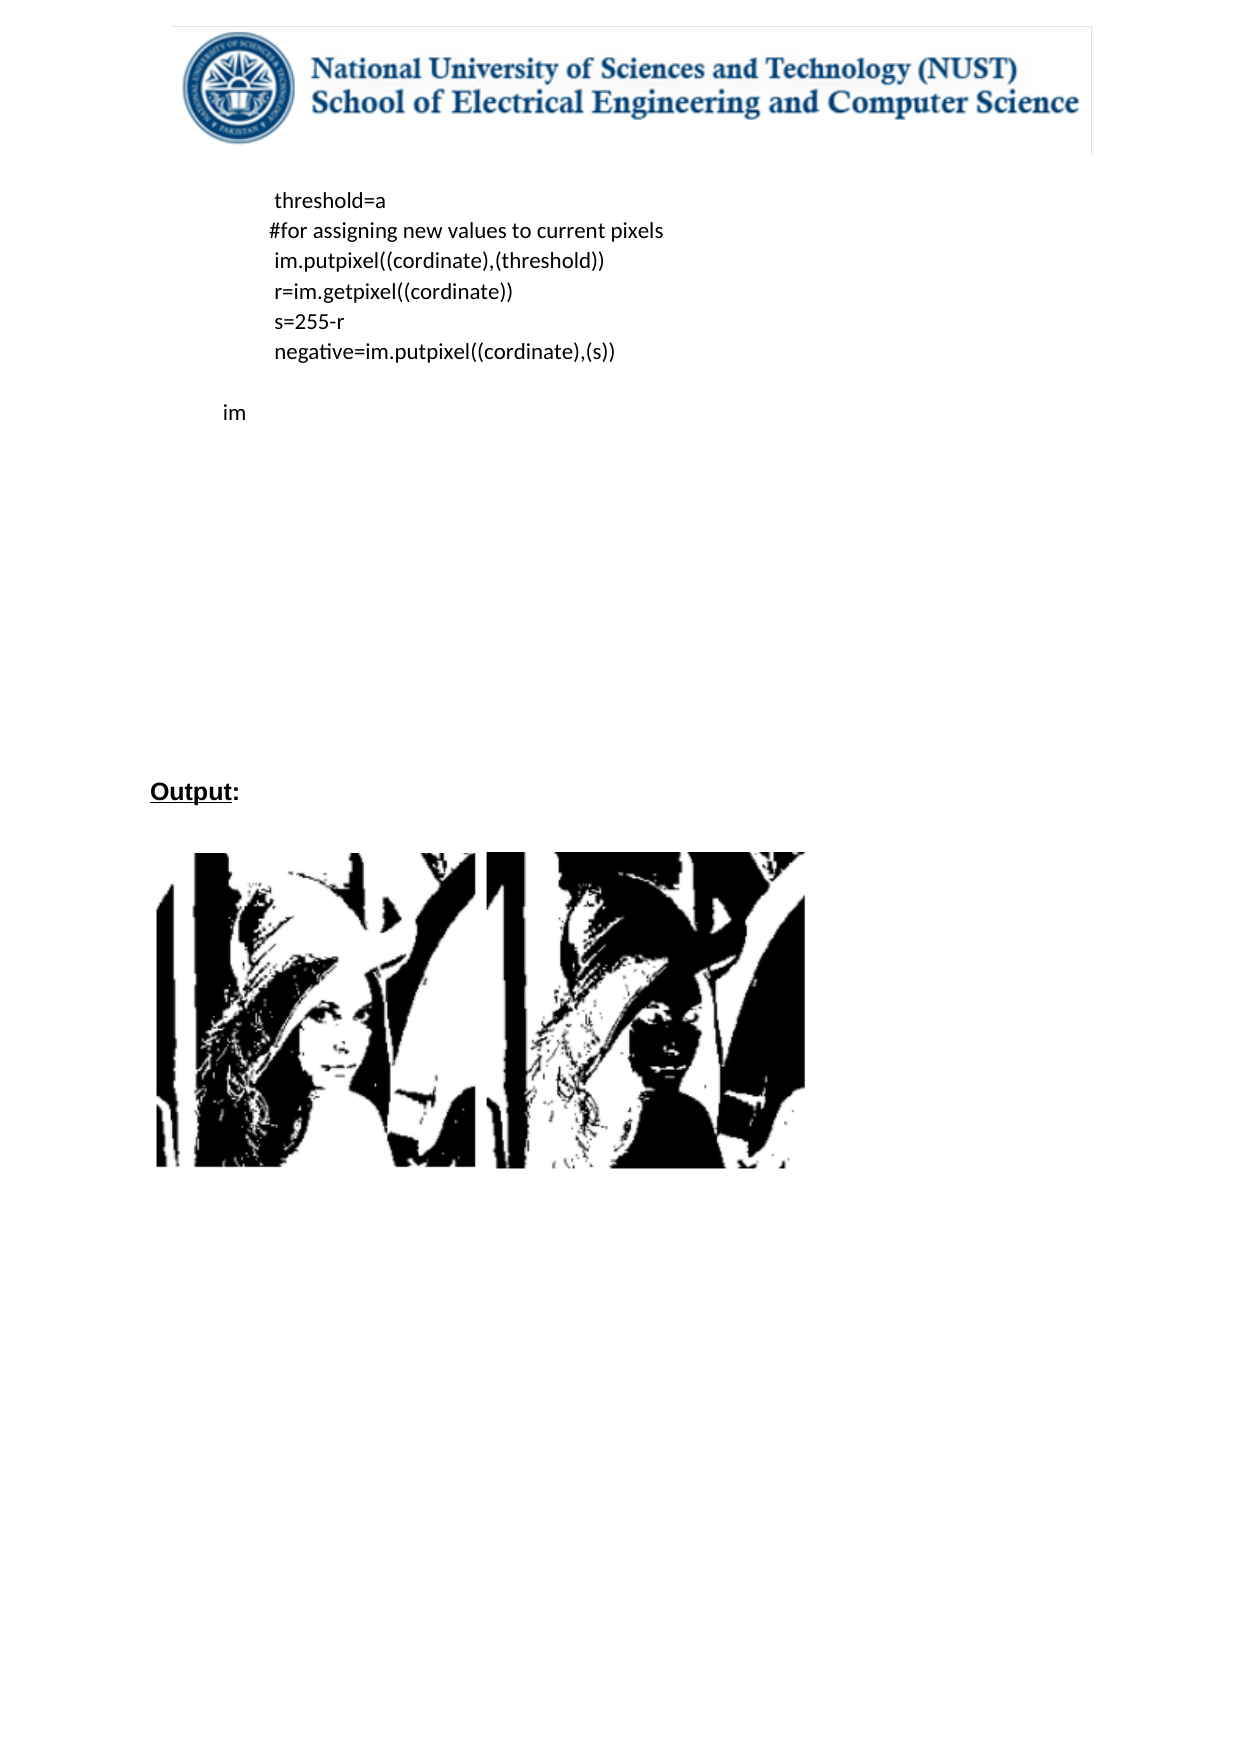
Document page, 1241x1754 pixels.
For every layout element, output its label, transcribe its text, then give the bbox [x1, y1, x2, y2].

list r=im.getpixel((cordinate)) [223, 277, 1093, 305]
picture [171, 25, 1093, 154]
list im [223, 398, 1093, 426]
list #for assigning new values to current pixels [223, 216, 1093, 244]
list threshold=a [223, 186, 1093, 214]
list s=255-r [223, 307, 1093, 335]
text Output: [150, 777, 1093, 806]
list im.putpixel((cordinate),(threshold)) [223, 247, 1093, 274]
picture [149, 852, 827, 1175]
list negative=im.putpixel((cordinate),(s)) [223, 337, 1093, 365]
